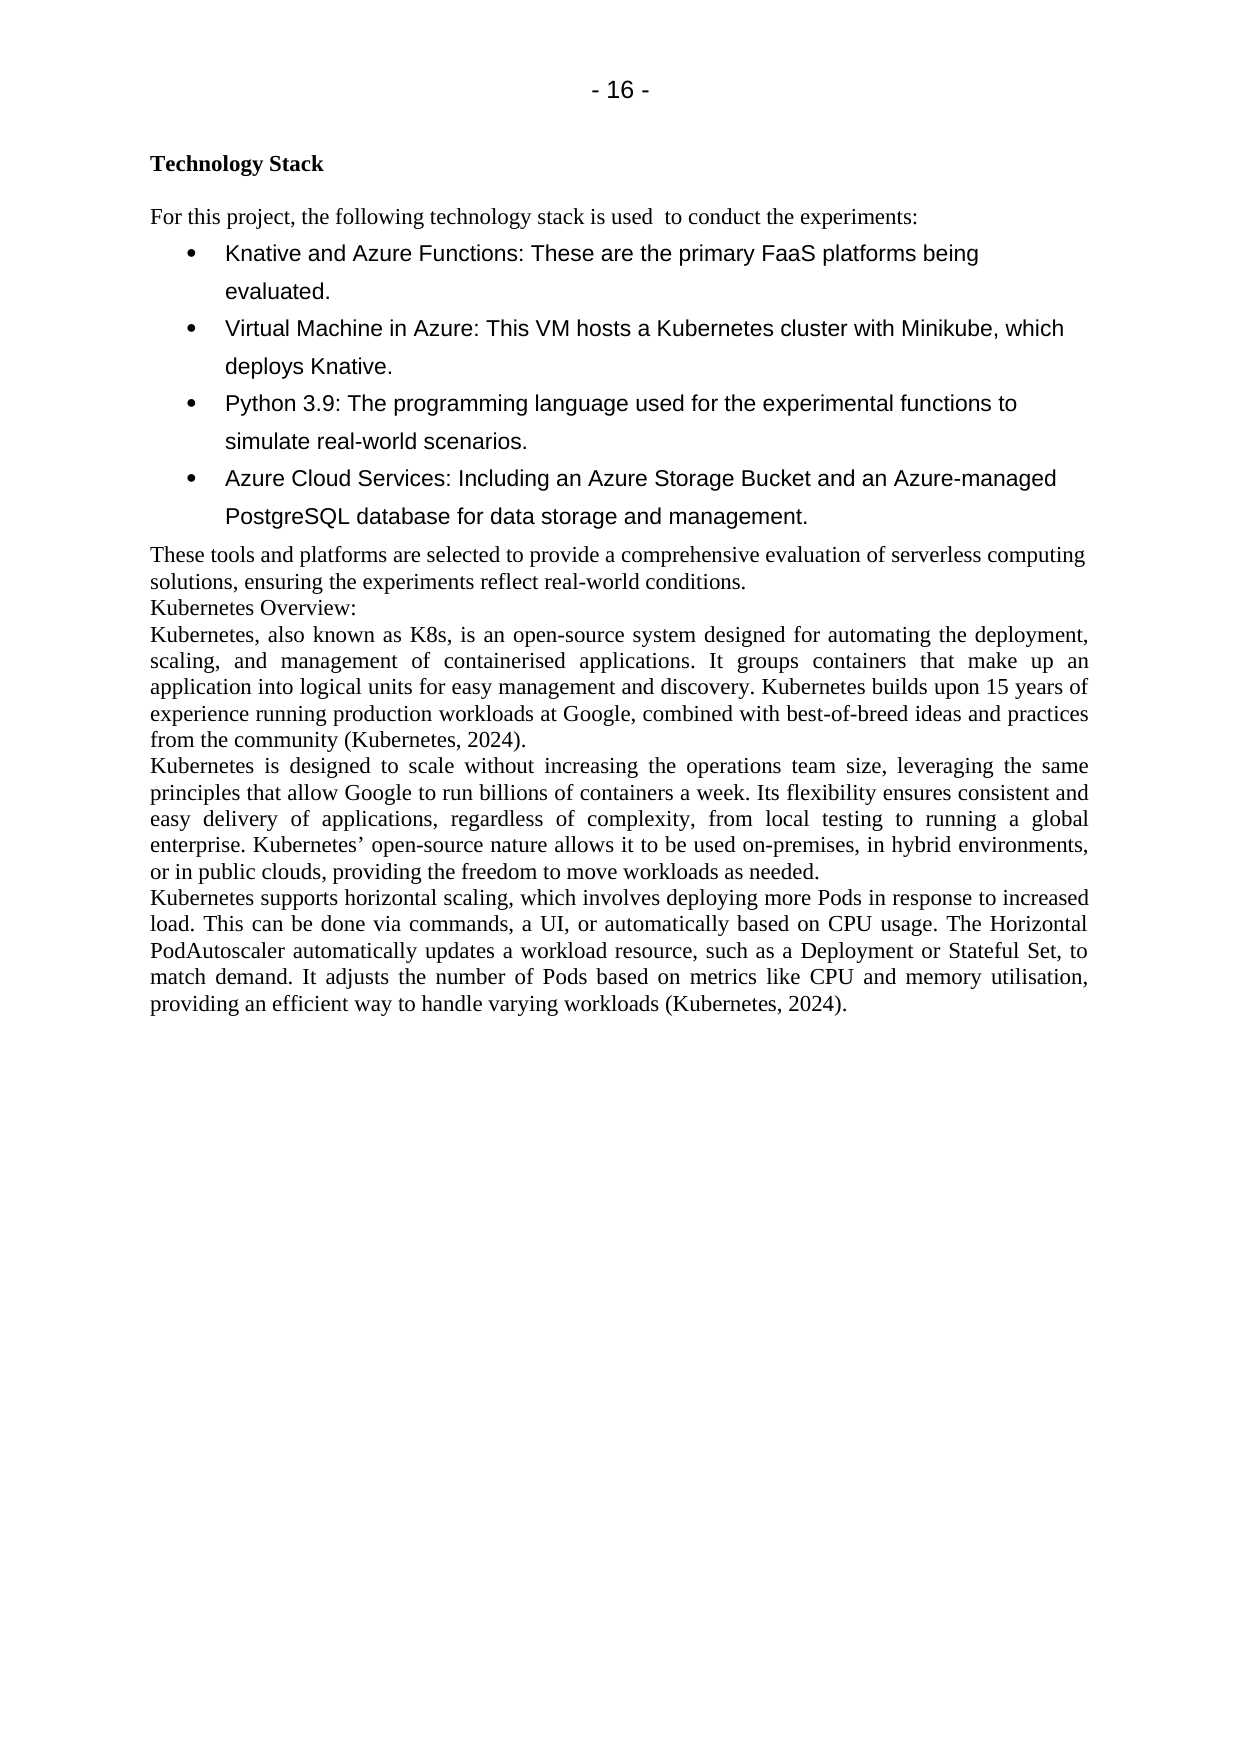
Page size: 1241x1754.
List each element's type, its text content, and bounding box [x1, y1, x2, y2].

text These tools and platforms are selected to provide a comprehensive evaluation of serverless computing solutions, ensuring the experiments reflect real-world conditions. [150, 542, 1090, 594]
text Kubernetes Overview: [150, 594, 1090, 621]
list Virtual Machine in Azure: This VM hosts a Kubernetes cluster with Minikube, which deploys Knative. [187, 304, 1090, 379]
text Kubernetes, also known as K8s, is an open-source system designed for automating the deployment, scaling, and management of containerised applications. It groups containers that make up an application into logical units for easy management and discovery. Kubernetes builds upon 15 years of experience running production workloads at Google, combined with best-of-breed ideas and practices from the community (Kubernetes, 2024). [150, 621, 1090, 752]
text For this project, the following technology stack is used to conduct the experiments: [150, 203, 1090, 229]
text Technology Stack [150, 150, 1090, 176]
list Python 3.9: The programming language used for the experimental functions to simulate real-world scenarios. [187, 379, 1090, 454]
list Azure Cloud Services: Including an Azure Storage Bucket and an Azure-managed PostgreSQL database for data storage and management. [187, 454, 1090, 529]
text Kubernetes supports horizontal scaling, which involves deploying more Pods in response to increased load. This can be done via commands, a UI, or automatically based on CPU usage. The Horizontal PodAutoscaler automatically updates a workload resource, such as a Deployment or Stateful Set, to match demand. It adjusts the number of Pods based on metrics like CPU and memory utilisation, providing an efficient way to handle varying workloads (Kubernetes, 2024). [150, 884, 1090, 1016]
list Knative and Azure Functions: These are the primary FaaS platforms being evaluated. [187, 229, 1090, 304]
text Kubernetes is designed to scale without increasing the operations team size, leveraging the same principles that allow Google to run billions of containers a week. Its flexibility ensures consistent and easy delivery of applications, regardless of complexity, from local testing to running a global enterprise. Kubernetes’ open-source nature allows it to be used on-premises, in hybrid environments, or in public clouds, providing the freedom to move workloads as needed. [150, 752, 1090, 884]
